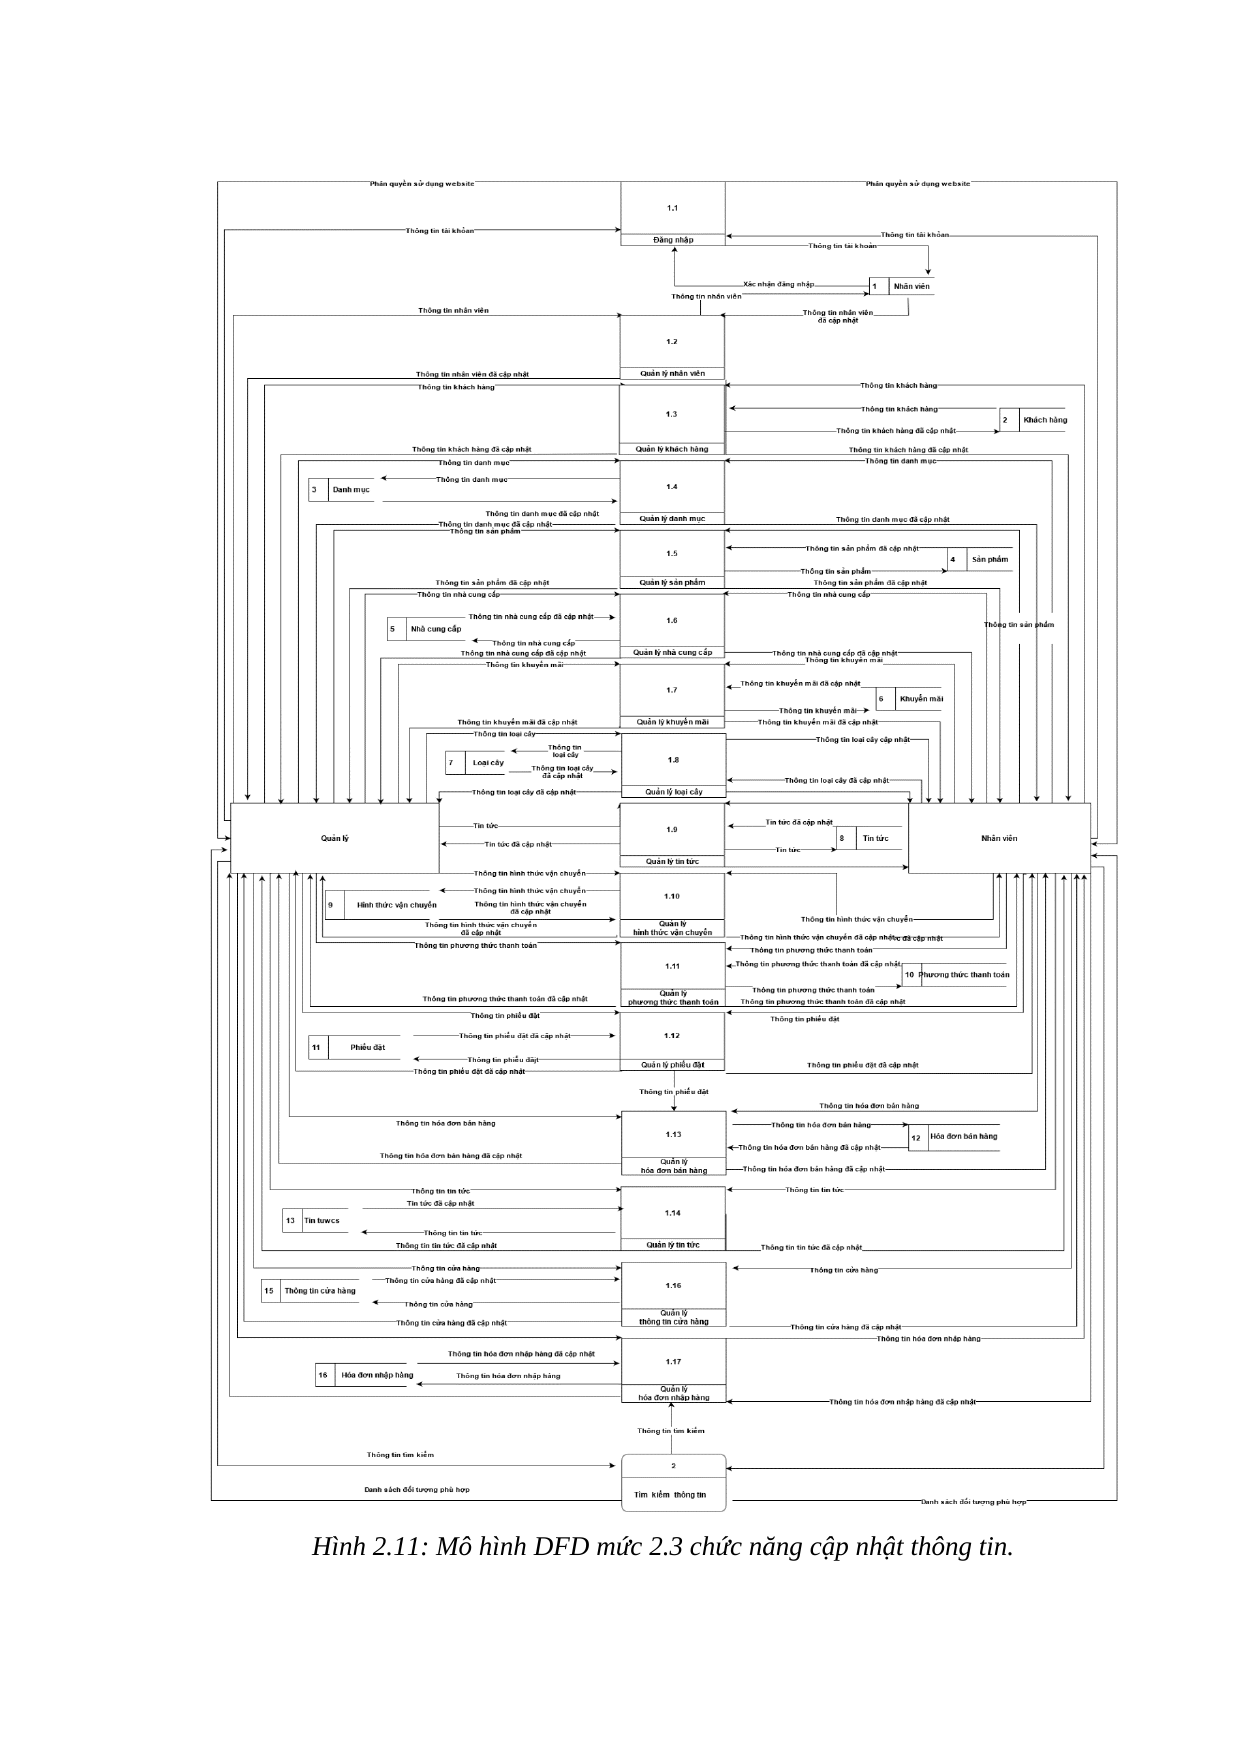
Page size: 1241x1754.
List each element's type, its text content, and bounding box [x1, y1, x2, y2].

text Hình 2.11: Mô hình DFD mức 2.3 chức năng cập nhật thông tin. [207, 1530, 1122, 1561]
picture [206, 177, 1123, 1512]
